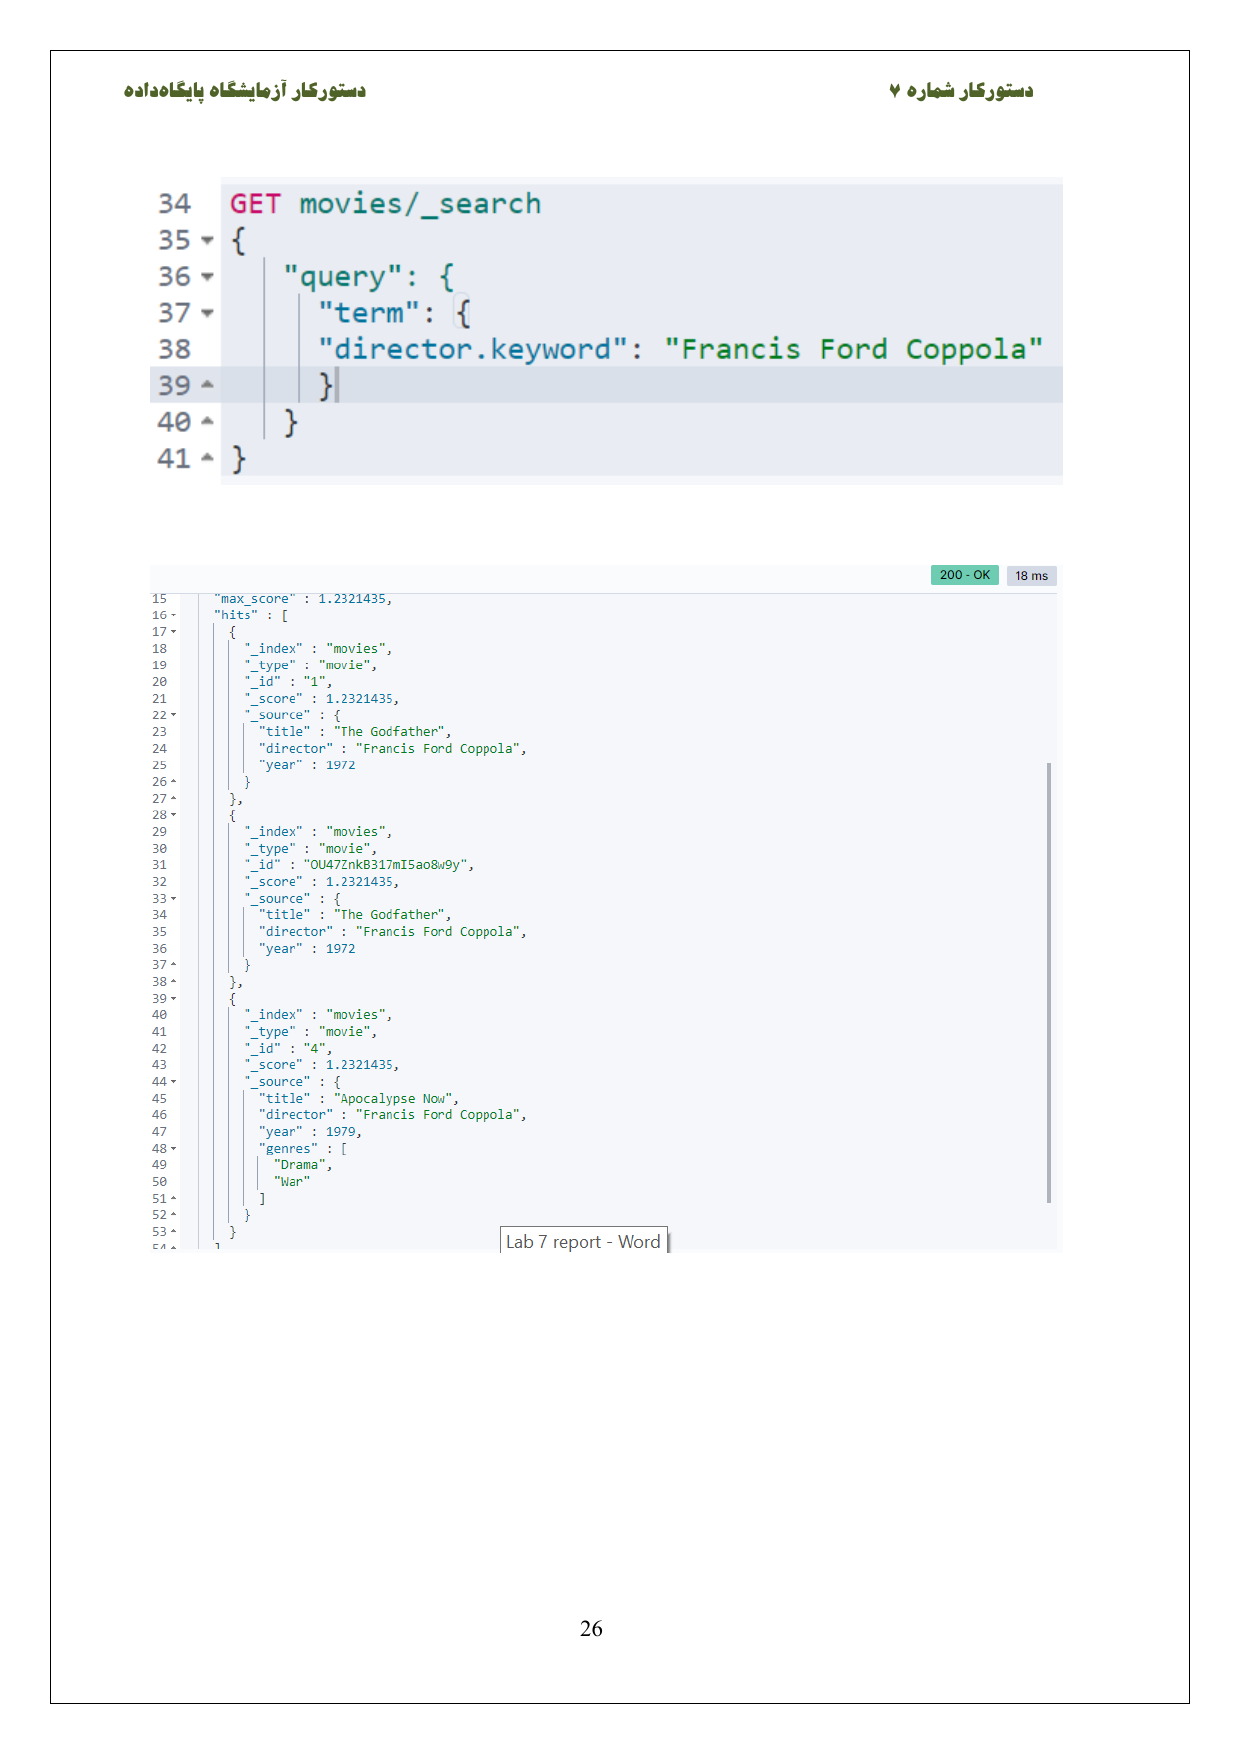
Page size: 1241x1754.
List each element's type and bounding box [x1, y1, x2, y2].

picture [150, 565, 1063, 1253]
picture [150, 177, 1063, 485]
